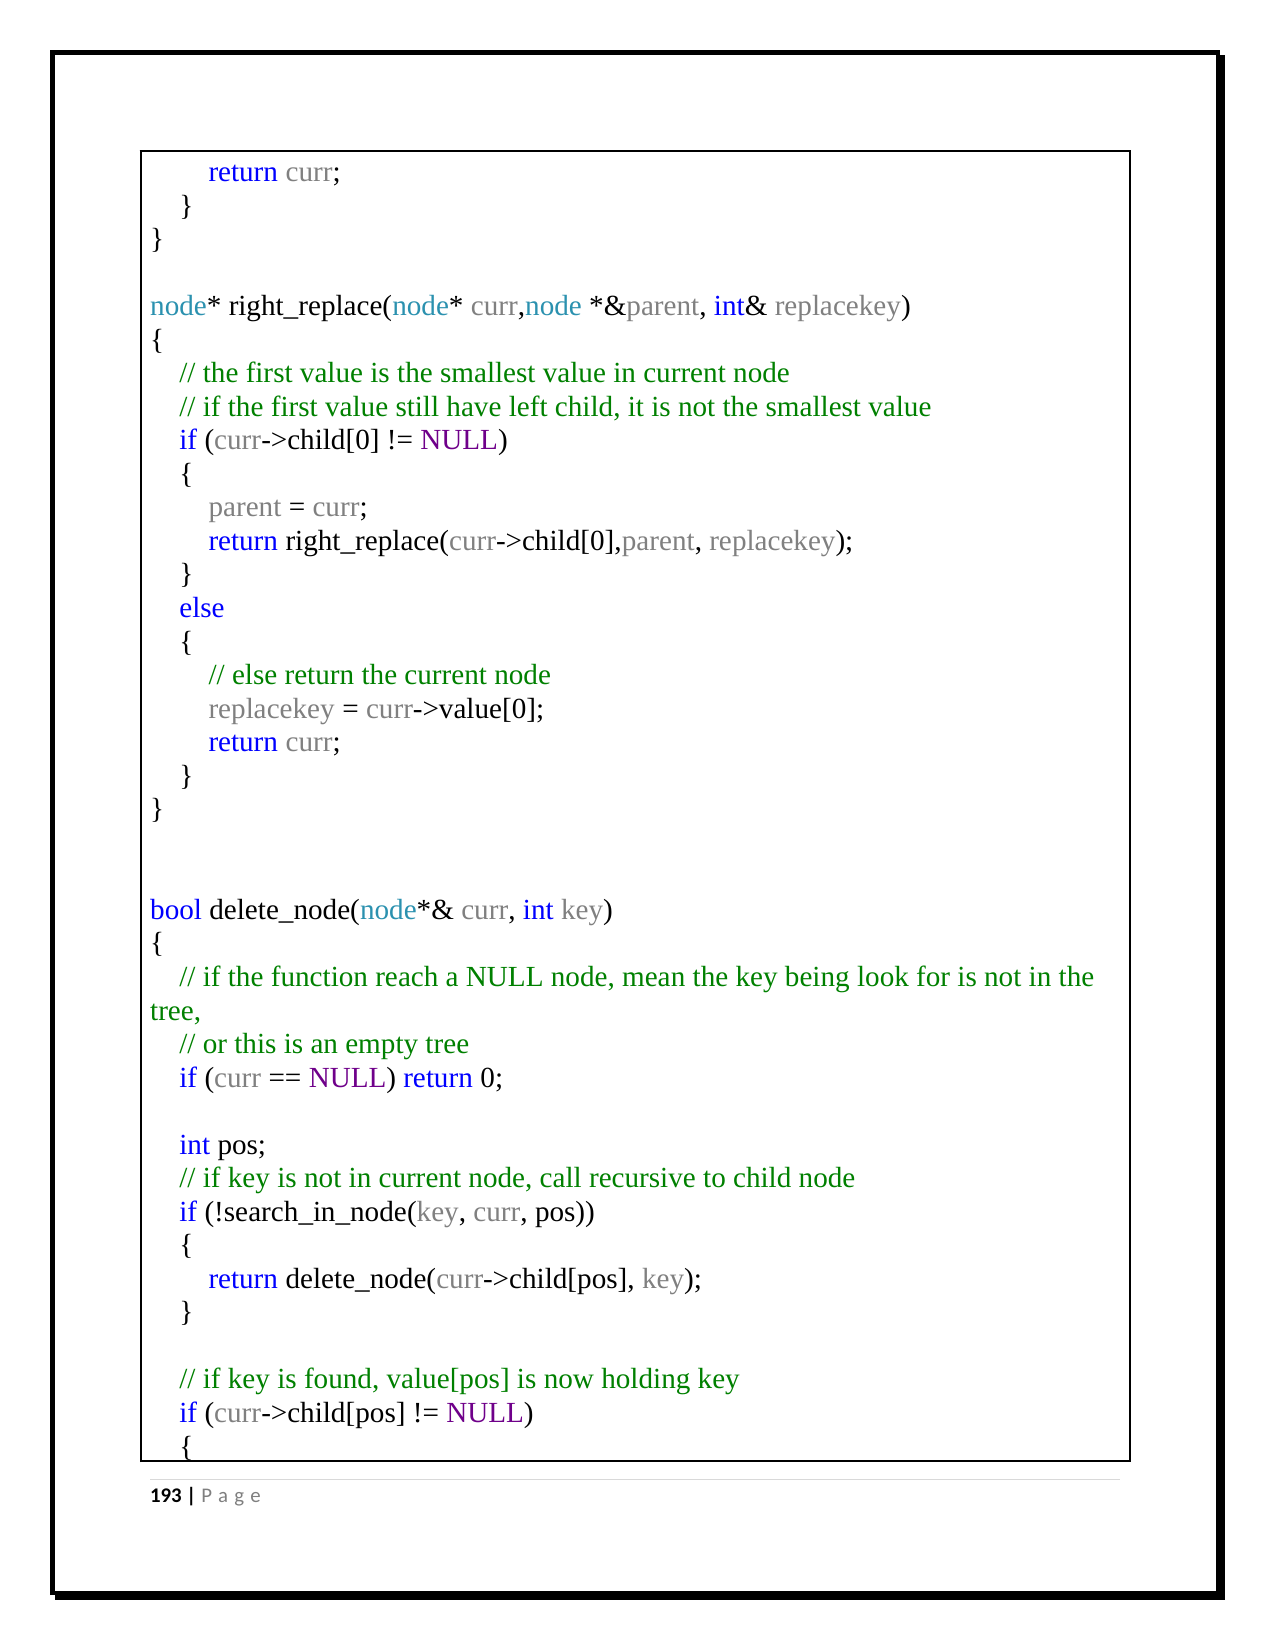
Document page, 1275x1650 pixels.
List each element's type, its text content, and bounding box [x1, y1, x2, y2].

text bool delete_node(node*& curr, int key) [150, 892, 1120, 926]
text if (curr->child[pos] != NULL) [150, 1395, 1120, 1429]
text { [150, 1227, 1120, 1261]
text } [150, 188, 1120, 221]
text } [150, 791, 1120, 825]
text return right_replace(curr->child[0],parent, replacekey); [150, 523, 1120, 557]
text { [150, 456, 1120, 489]
text // the first value is the smallest value in current node [150, 355, 1120, 389]
text else [150, 590, 1120, 624]
text if (curr->child[0] != NULL) [150, 422, 1120, 456]
text } [150, 557, 1120, 590]
text replacekey = curr->value[0]; [150, 691, 1120, 724]
text // or this is an empty tree [150, 1026, 1120, 1060]
text if (!search_in_node(key, curr, pos)) [150, 1194, 1120, 1227]
text node* right_replace(node* curr,node *&parent, int& replacekey) [150, 288, 1120, 322]
text // if key is not in current node, call recursive to child node [150, 1160, 1120, 1194]
text { [150, 624, 1120, 657]
text } [150, 1294, 1120, 1328]
text // else return the current node [150, 657, 1120, 691]
text // if key is found, value[pos] is now holding key [150, 1362, 1120, 1395]
text // if the function reach a NULL node, mean the key being look for is not in the tree, [150, 959, 1120, 1026]
text if (curr == NULL) return 0; [150, 1060, 1120, 1093]
text { [150, 926, 1120, 959]
text int pos; [150, 1127, 1120, 1160]
text } [150, 221, 1120, 255]
text { [150, 1429, 1120, 1460]
text return delete_node(curr->child[pos], key); [150, 1261, 1120, 1294]
text { [150, 322, 1120, 355]
text // if the first value still have left child, it is not the smallest value [150, 389, 1120, 422]
text parent = curr; [150, 489, 1120, 523]
text return curr; [150, 724, 1120, 758]
text } [150, 758, 1120, 791]
text return curr; [142, 152, 1129, 188]
